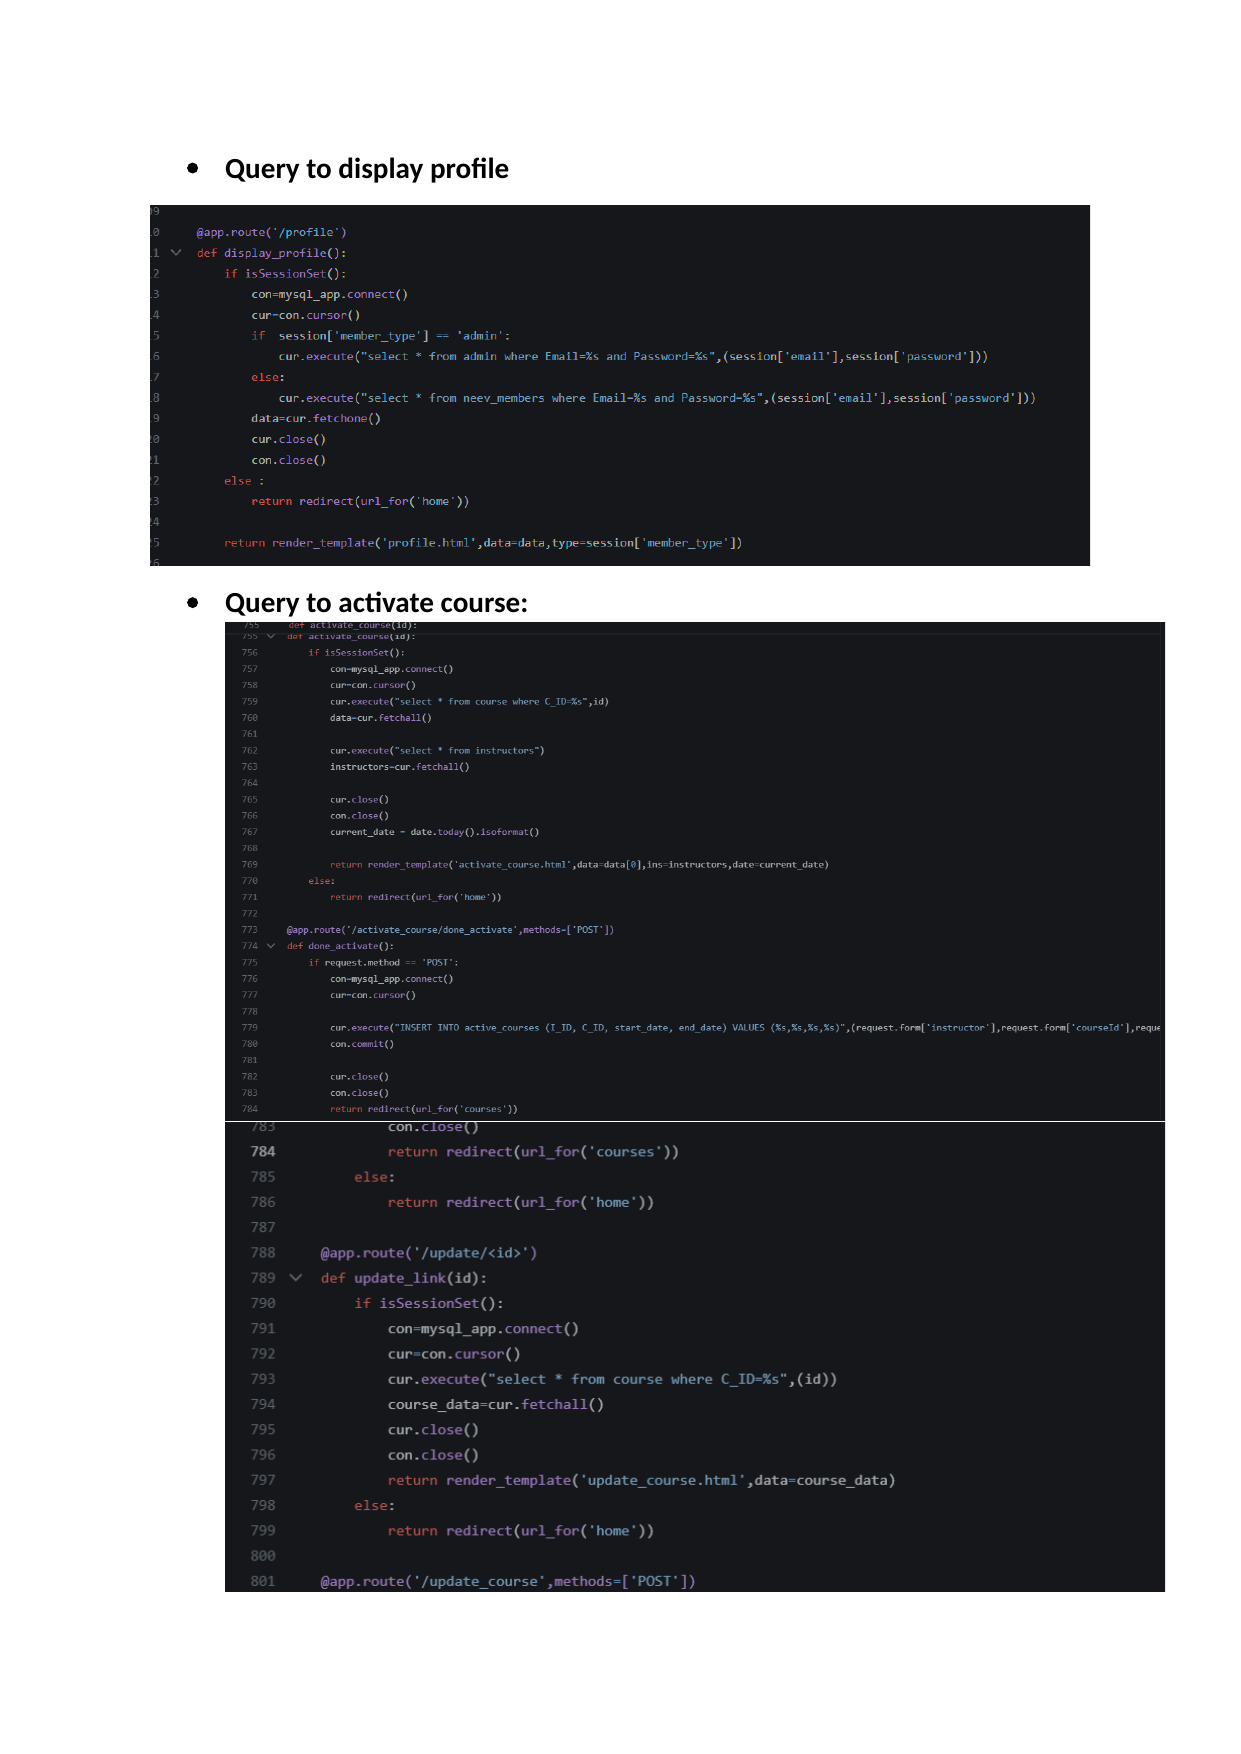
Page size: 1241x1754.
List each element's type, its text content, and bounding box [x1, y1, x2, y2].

picture [225, 1122, 1166, 1592]
picture [225, 622, 1166, 1121]
list Query to activate course: [187, 584, 1090, 620]
list Query to display profile [187, 150, 1090, 186]
picture [150, 205, 1091, 566]
